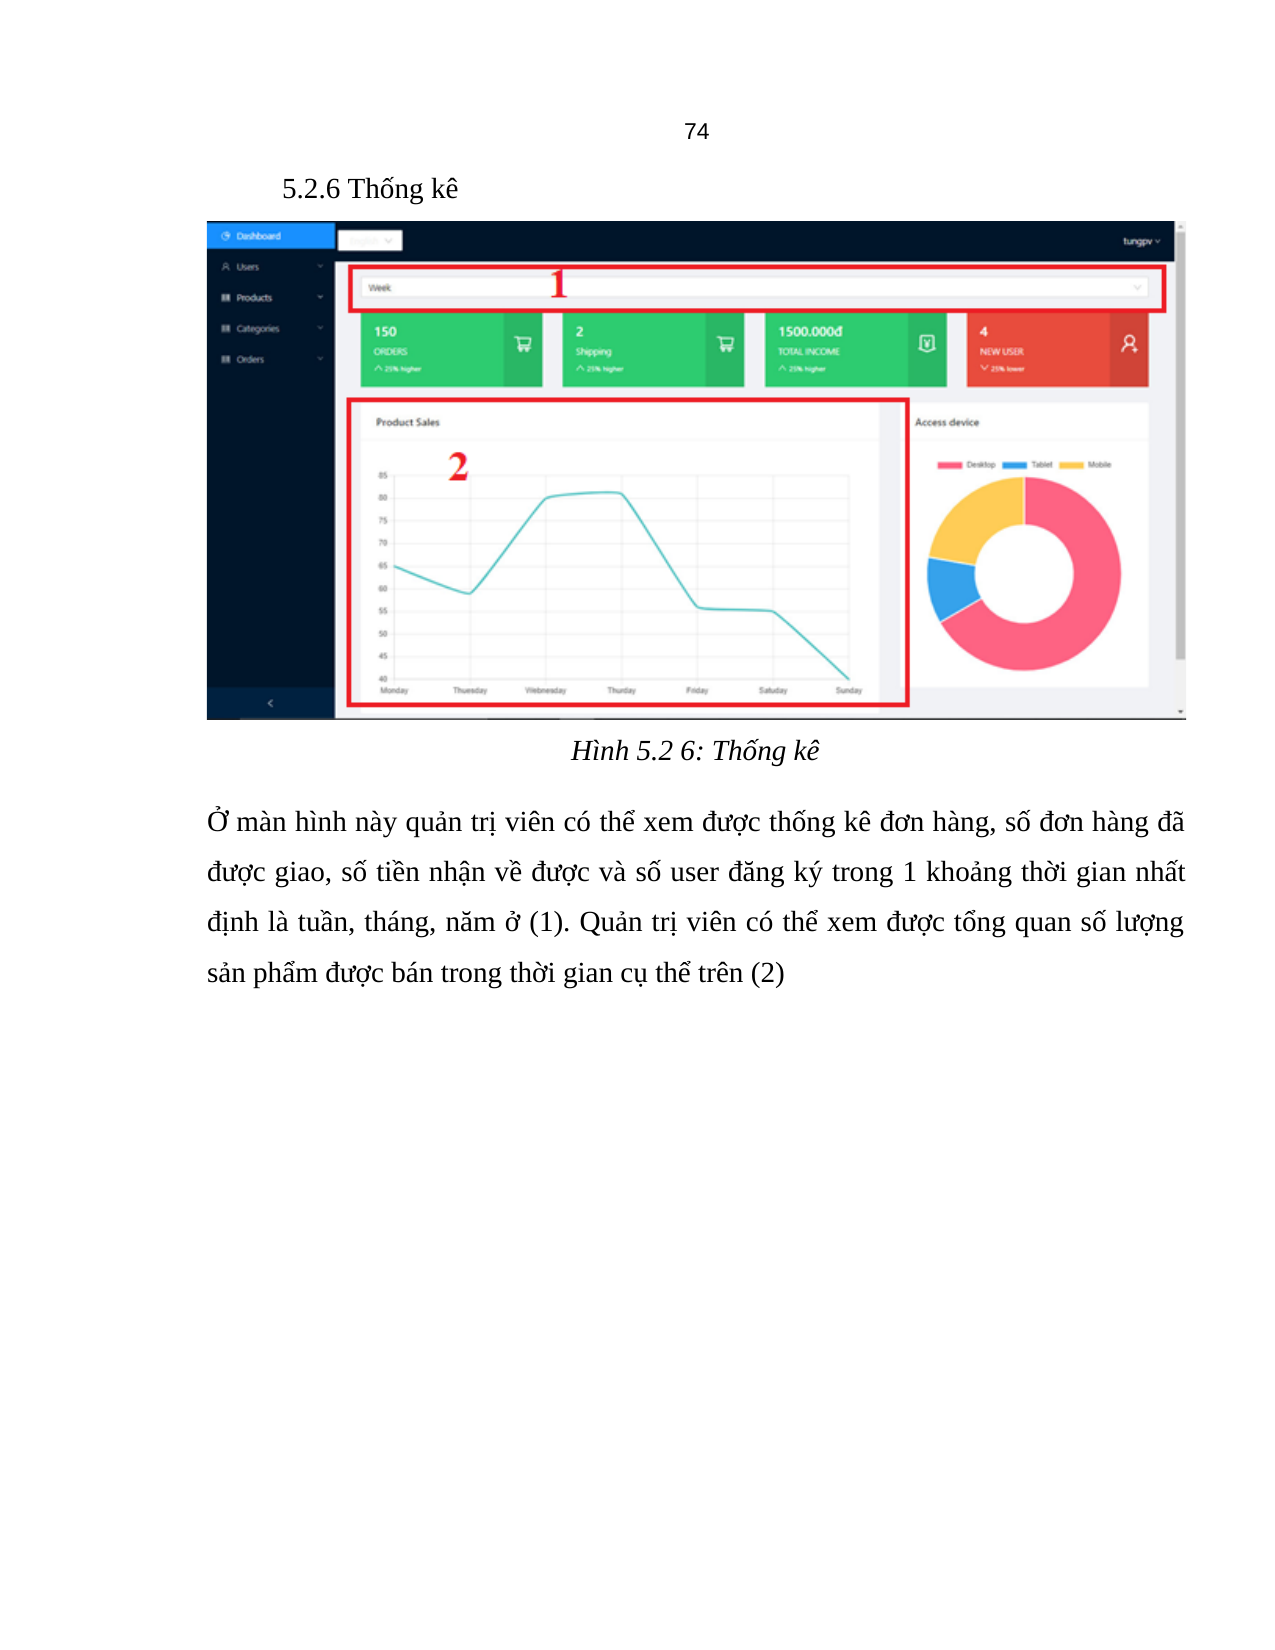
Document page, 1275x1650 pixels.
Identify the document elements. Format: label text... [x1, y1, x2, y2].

picture [206, 221, 1187, 720]
subtitle 5.2.6 Thống kê [207, 171, 1186, 204]
text Hình 5.2 6: Thống kê [207, 733, 1186, 766]
text Ở màn hình này quản trị viên có thể xem được thống kê đơn hàng, số đơn hàng đã được giao, số tiền nhận về được và số user đăng ký trong 1 khoảng thời gian nhất định là tuần, tháng, năm ở (1). Quản trị viên có thể xem được tổng quan số lượng sản phẩm được bán trong thời gian cụ thể trên (2) [207, 804, 1186, 988]
